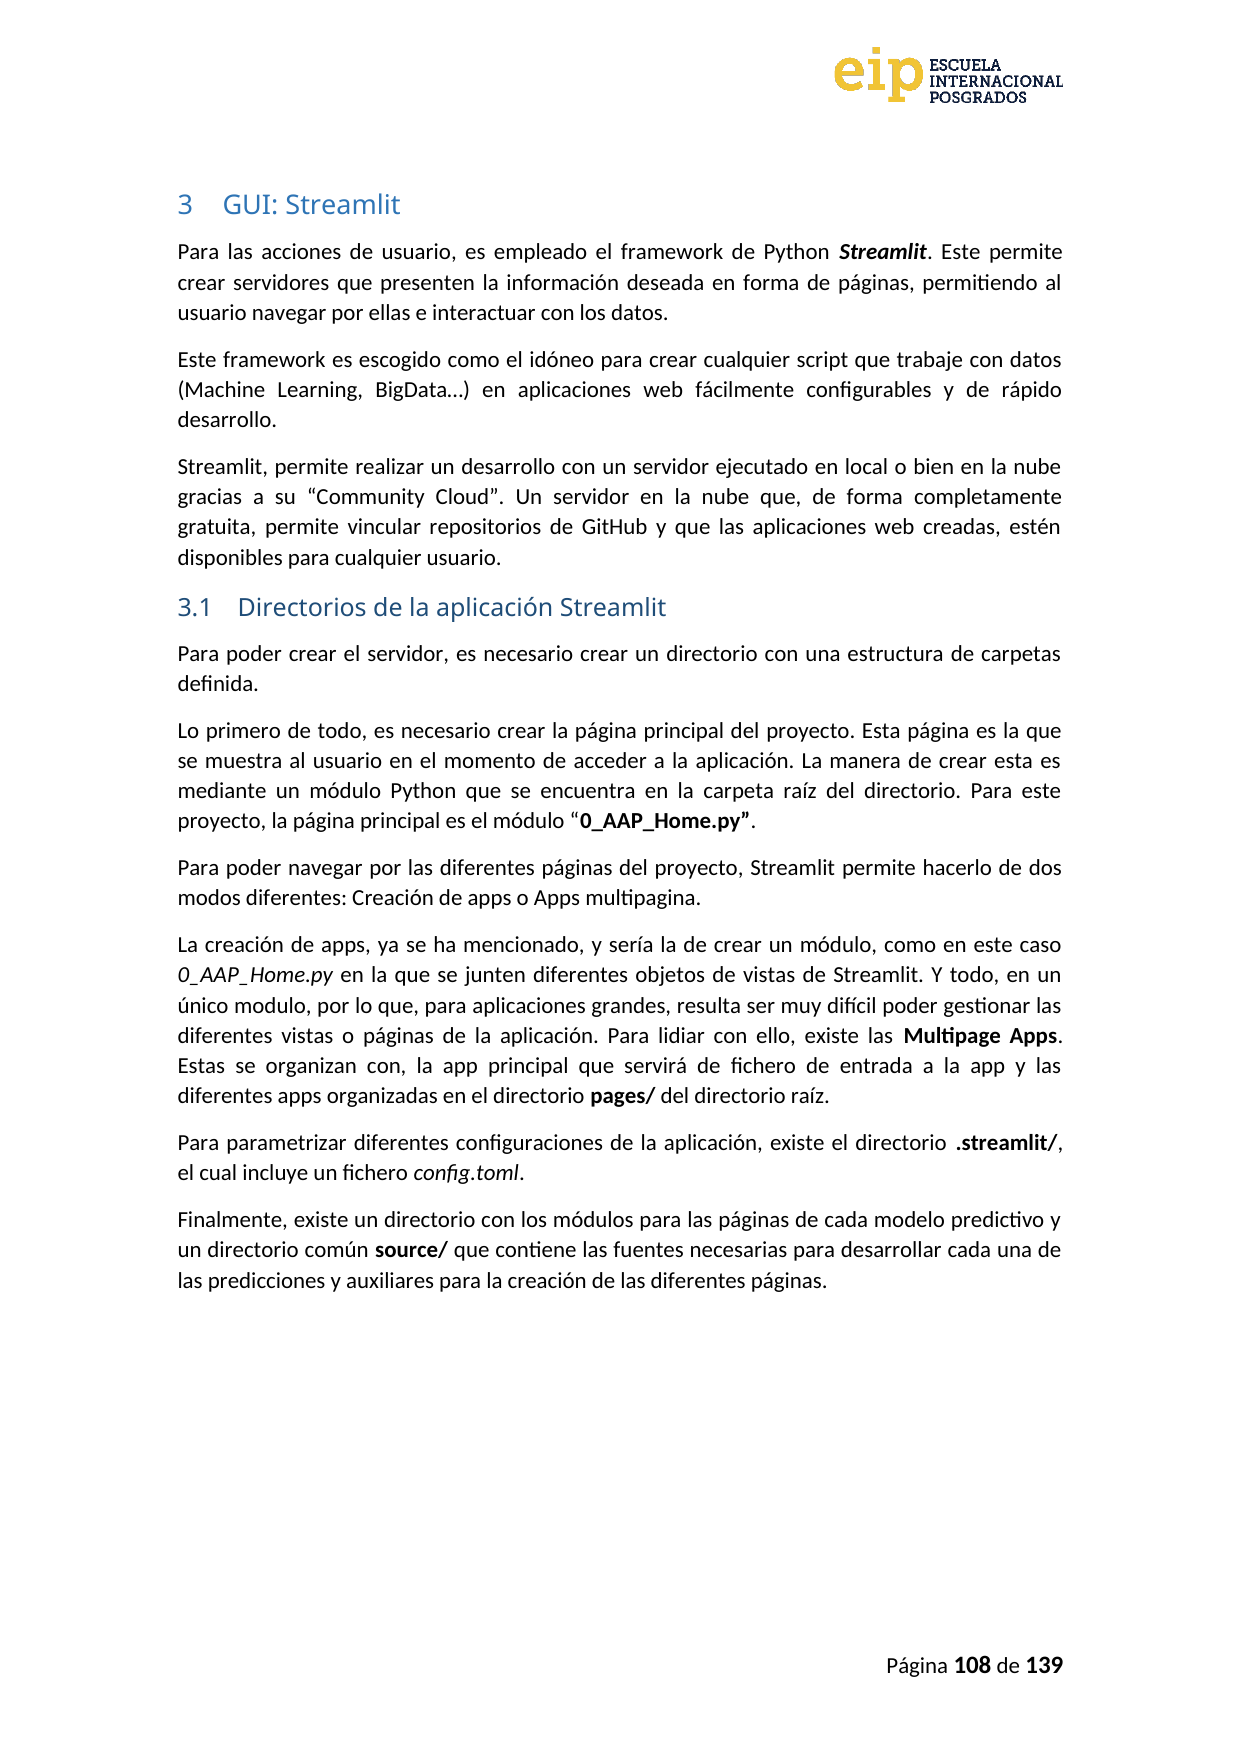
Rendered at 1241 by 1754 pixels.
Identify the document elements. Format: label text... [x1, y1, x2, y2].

text La creación de apps, ya se ha mencionado, y sería la de crear un módulo, como en este caso 0_AAP_Home.py en la que se junten diferentes objetos de vistas de Streamlit. Y todo, en un único modulo, por lo que, para aplicaciones grandes, resulta ser muy difícil poder gestionar las diferentes vistas o páginas de la aplicación. Para lidiar con ello, existe las Multipage Apps. Estas se organizan con, la app principal que servirá de fichero de entrada a la app y las diferentes apps organizadas en el directorio pages/ del directorio raíz. [177, 930, 1063, 1109]
picture [834, 47, 1063, 103]
subtitle Directorios de la aplicación Streamlit [177, 589, 1063, 623]
text Para poder crear el servidor, es necesario crear un directorio con una estructura de carpetas definida. [177, 639, 1063, 697]
text Finalmente, existe un directorio con los módulos para las páginas de cada modelo predictivo y un directorio común source/ que contiene las fuentes necesarias para desarrollar cada una de las predicciones y auxiliares para la creación de las diferentes páginas. [177, 1205, 1063, 1294]
text Este framework es escogido como el idóneo para crear cualquier script que trabaje con datos (Machine Learning, BigData…) en aplicaciones web fácilmente configurables y de rápido desarrollo. [177, 345, 1063, 433]
text Lo primero de todo, es necesario crear la página principal del proyecto. Esta página es la que se muestra al usuario en el momento de acceder a la aplicación. La manera de crear esta es mediante un módulo Python que se encuentra en la carpeta raíz del directorio. Para este proyecto, la página principal es el módulo “0_AAP_Home.py”. [177, 716, 1063, 834]
text Para parametrizar diferentes configuraciones de la aplicación, existe el directorio .streamlit/, el cual incluye un fichero config.toml. [177, 1128, 1063, 1187]
text Para poder navegar por las diferentes páginas del proyecto, Streamlit permite hacerlo de dos modos diferentes: Creación de apps o Apps multipagina. [177, 853, 1063, 912]
text Para las acciones de usuario, es empleado el framework de Python Streamlit. Este permite crear servidores que presenten la información deseada en forma de páginas, permitiendo al usuario navegar por ellas e interactuar con los datos. [177, 237, 1063, 326]
text Streamlit, permite realizar un desarrollo con un servidor ejecutado en local o bien en la nube gracias a su “Community Cloud”. Un servidor en la nube que, de forma completamente gratuita, permite vincular repositorios de GitHub y que las aplicaciones web creadas, estén disponibles para cualquier usuario. [177, 452, 1063, 571]
subtitle GUI: Streamlit [177, 185, 1063, 222]
